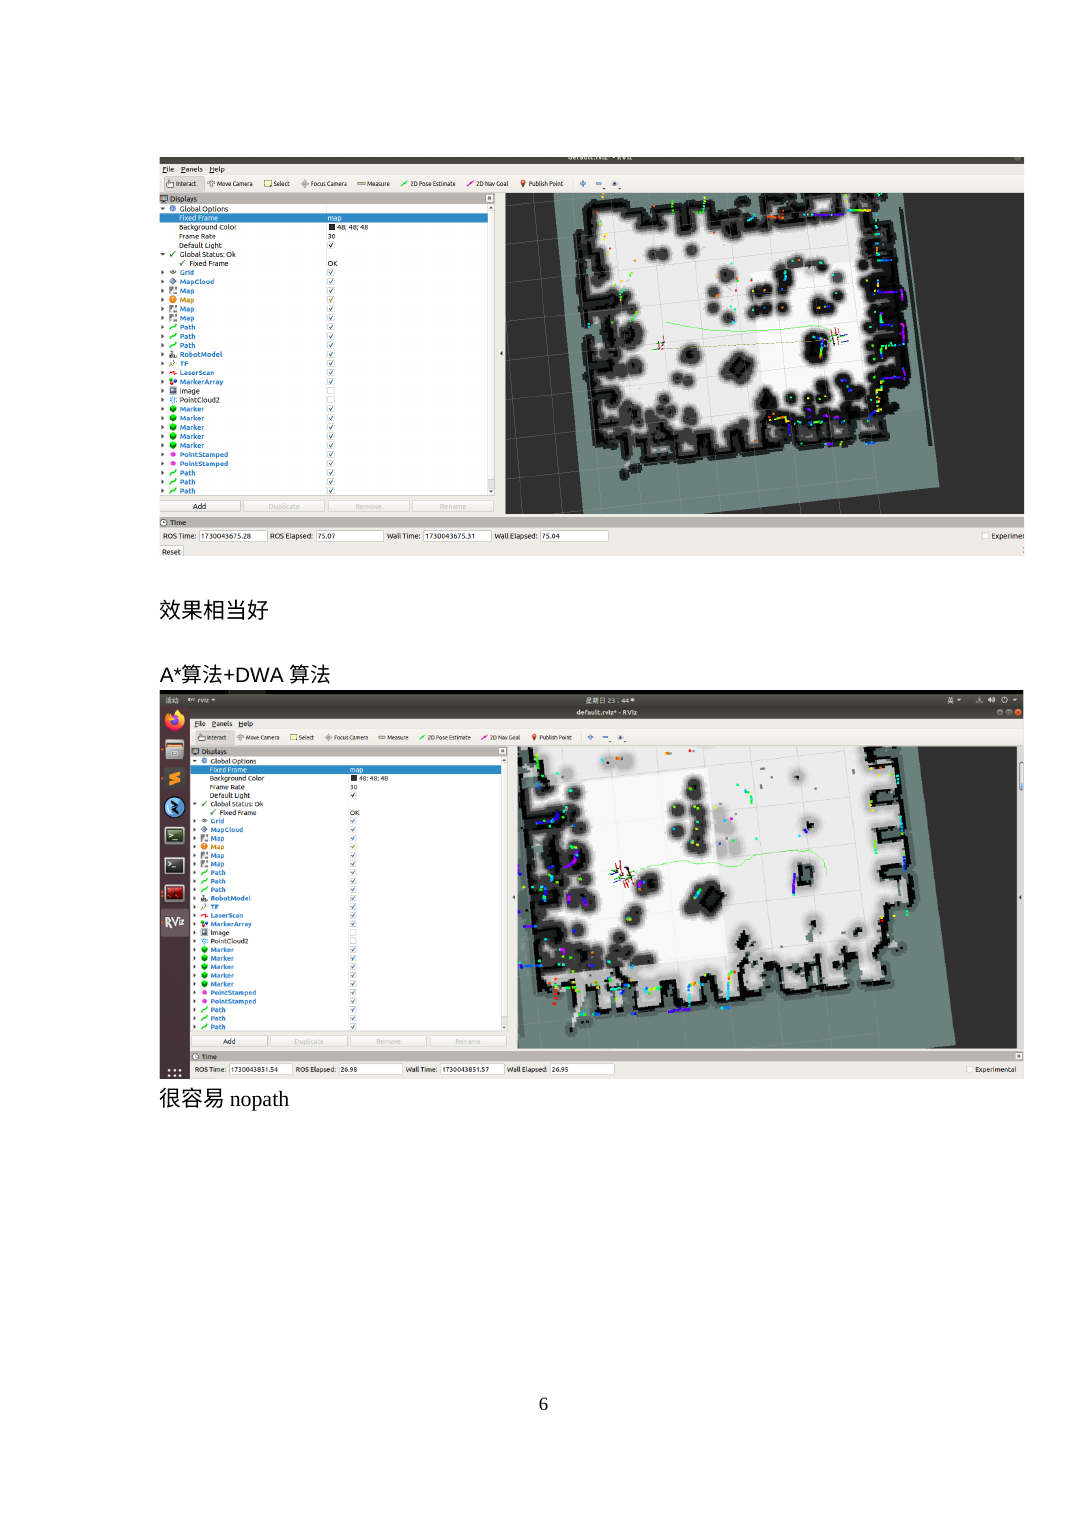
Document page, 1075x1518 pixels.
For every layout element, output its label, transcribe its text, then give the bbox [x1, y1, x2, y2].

picture [159, 157, 1025, 556]
picture [159, 690, 1024, 1079]
text 效果相当好 [159, 593, 927, 625]
text A*算法+DWA 算法 [159, 658, 927, 690]
text 很容易nopath [159, 1080, 927, 1113]
